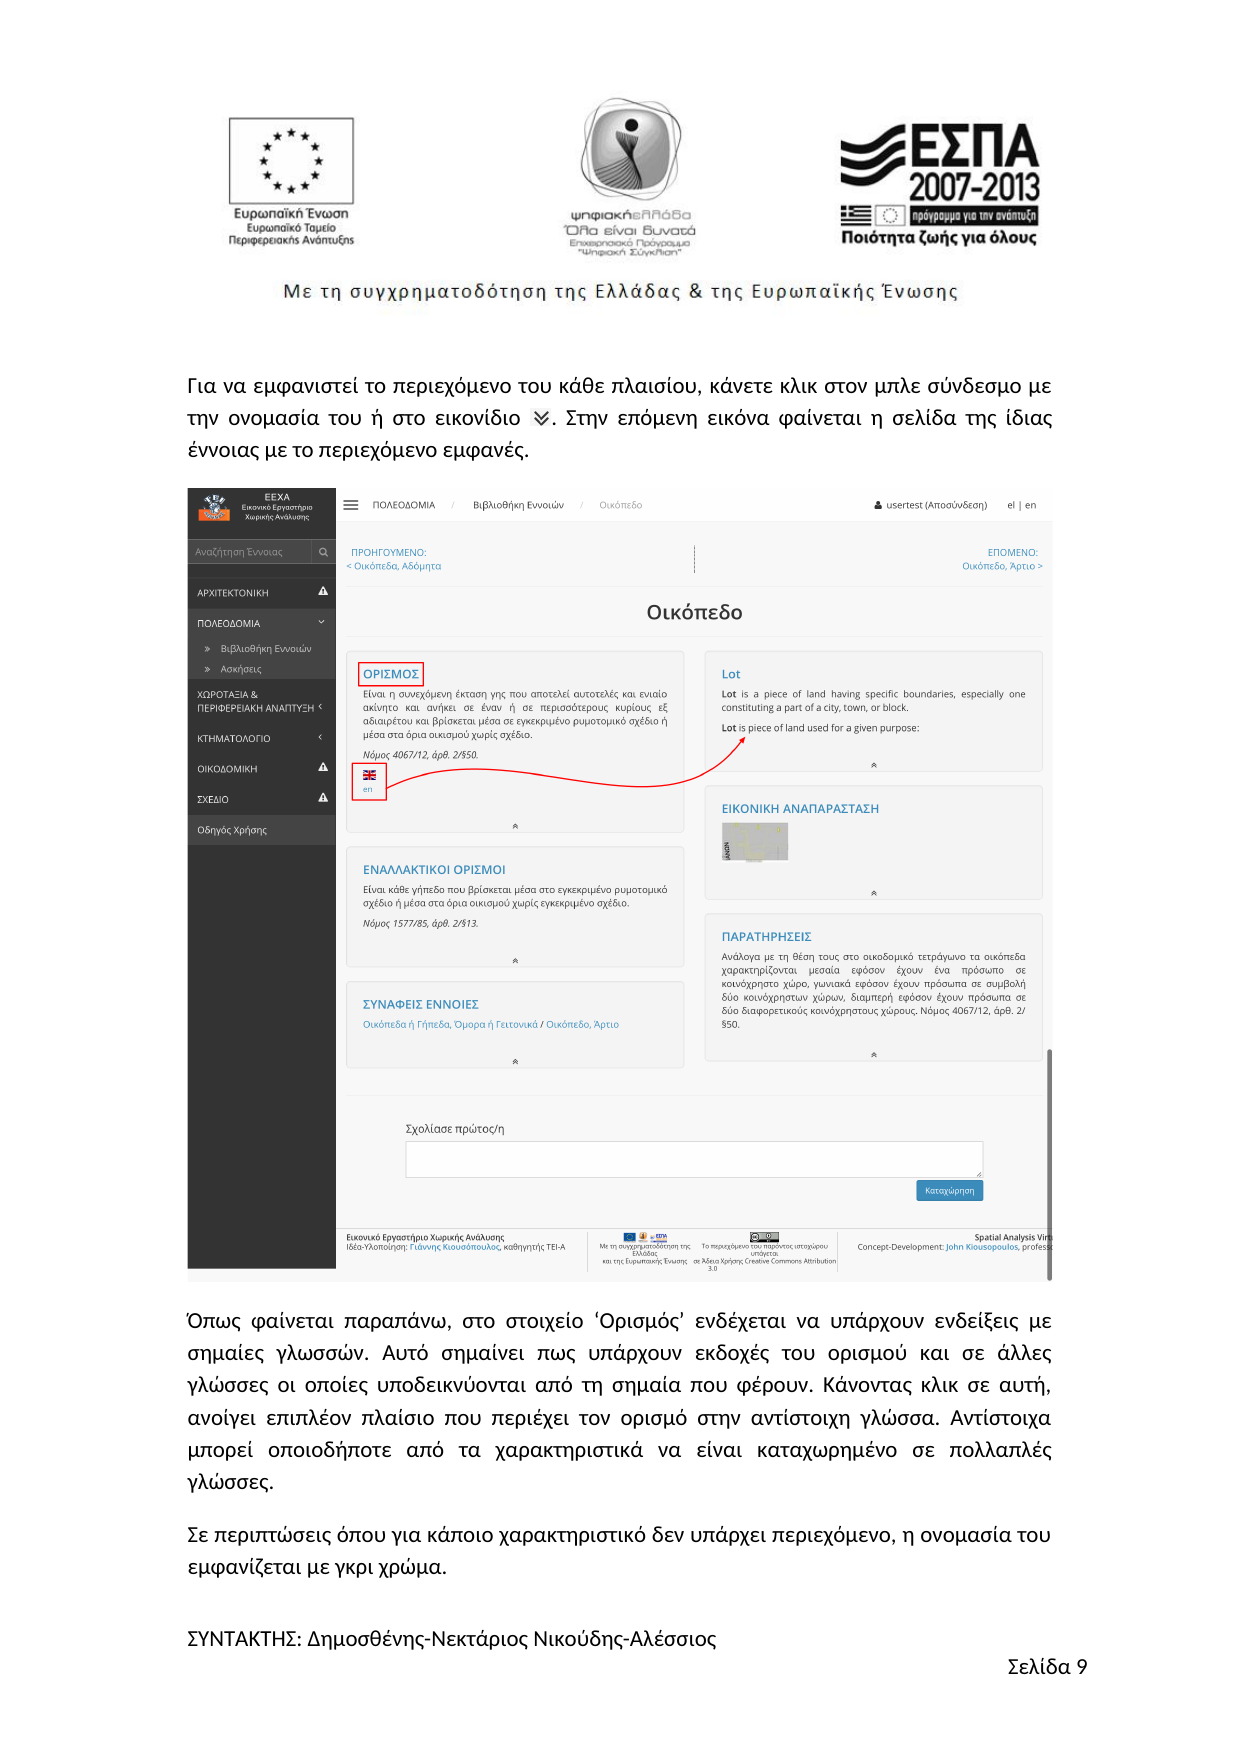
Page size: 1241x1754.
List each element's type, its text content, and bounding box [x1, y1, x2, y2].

text Για να εμφανιστεί το περιεχόμενο του κάθε πλαισίου, κάνετε κλικ στον μπλε σύνδεσμο με την ονομασία του ή στο εικονίδιο . Στην επόμενη εικόνα φαίνεται η σελίδα της ίδιας έννοιας με το περιεχόμενο εμφανές. [187, 371, 1053, 463]
picture [187, 488, 1053, 1282]
picture [530, 408, 552, 426]
text Σε περιπτώσεις όπου για κάποιο χαρακτηριστικό δεν υπάρχει περιεχόμενο, η ονομασία του εμφανίζεται με γκρι χρώμα. [187, 1520, 1053, 1580]
picture [187, 73, 1088, 343]
text Όπως φαίνεται παραπάνω, στο στοιχείο ‘Ορισμός’ ενδέχεται να υπάρχουν ενδείξεις με σημαίες γλωσσών. Αυτό σημαίνει πως υπάρχουν εκδοχές του ορισμού και σε άλλες γλώσσες οι οποίες υποδεικνύονται από τη σημαία που φέρουν. Κάνοντας κλικ σε αυτή, ανοίγει επιπλέον πλαίσιο που περιέχει τον ορισμό στην αντίστοιχη γλώσσα. Αντίστοιχα μπορεί οποιοδήποτε από τα χαρακτηριστικά να είναι καταχωρημένο σε πολλαπλές γλώσσες. [187, 1306, 1053, 1495]
